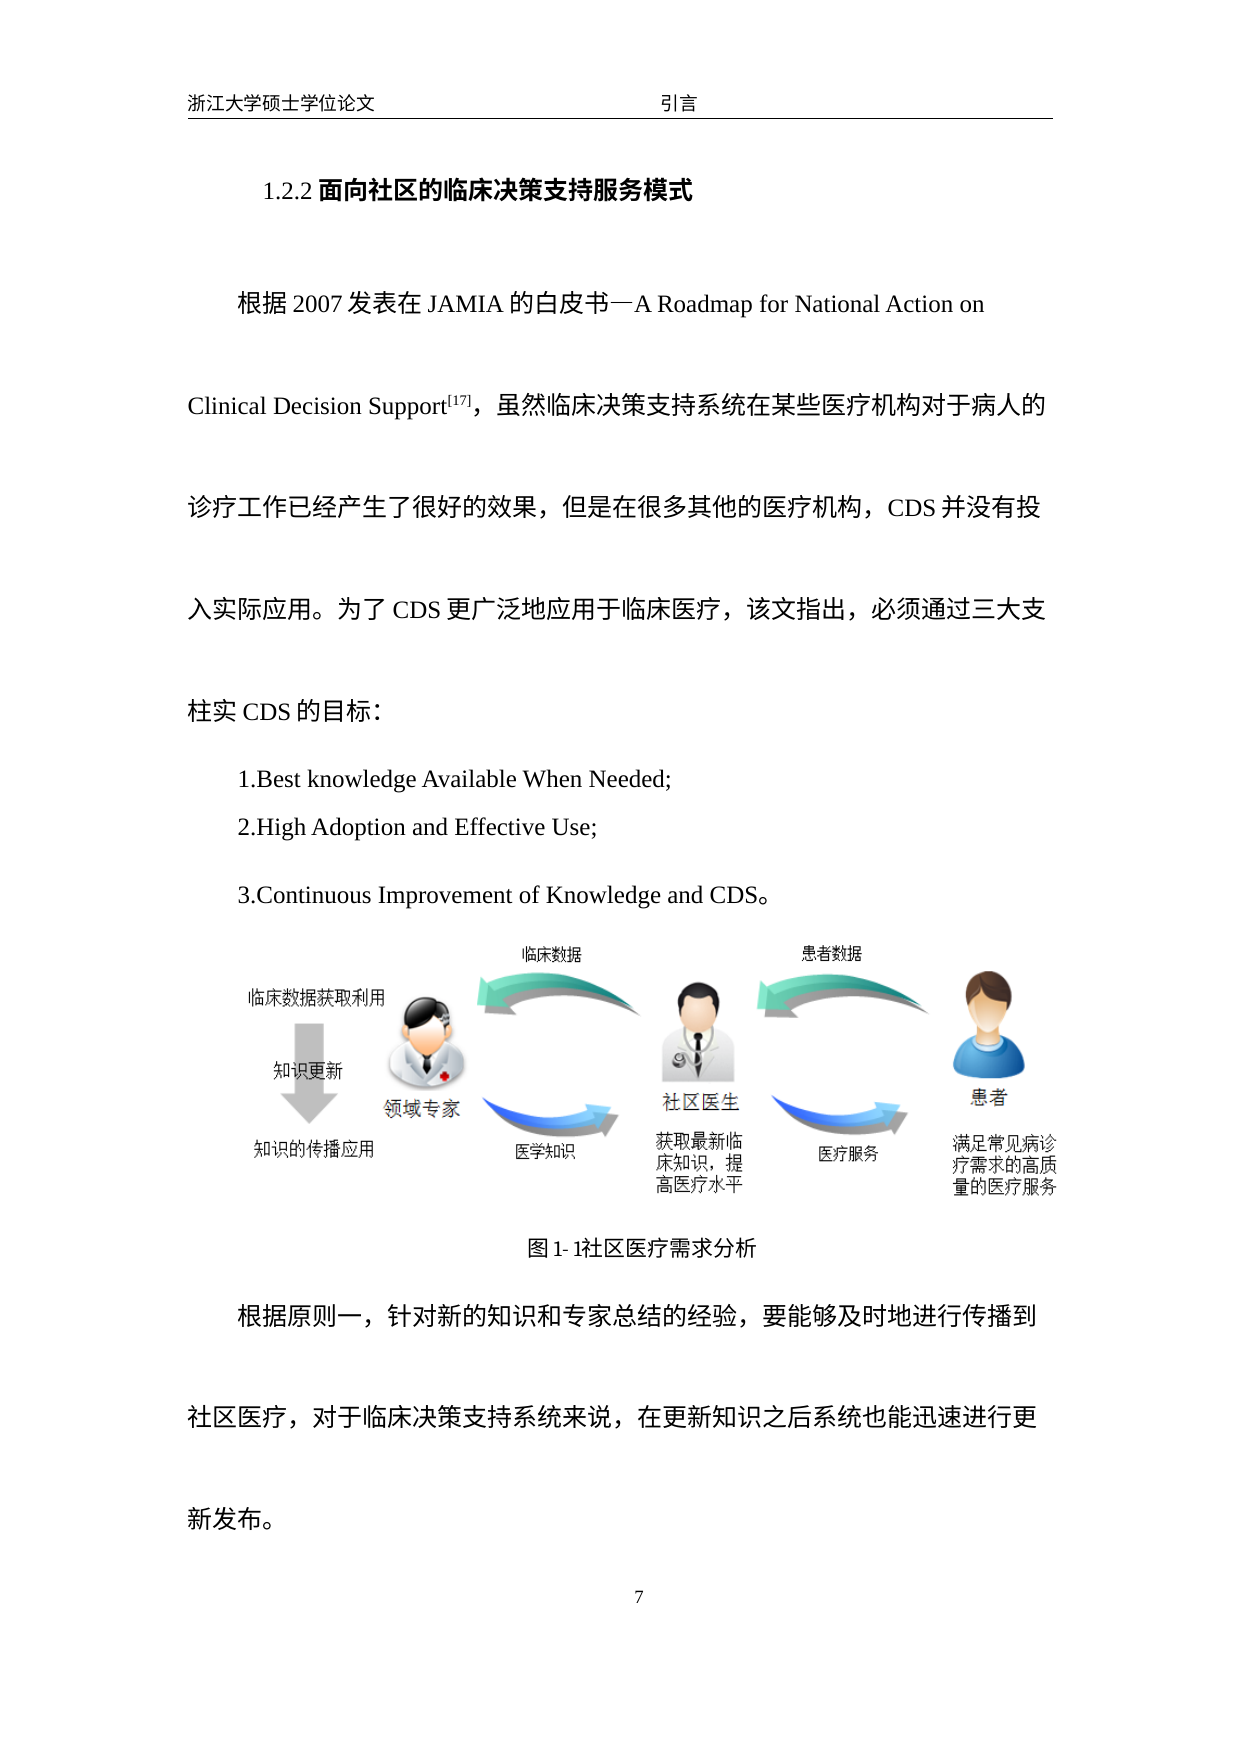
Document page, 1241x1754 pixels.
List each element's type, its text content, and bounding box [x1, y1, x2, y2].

text 根据2007发表在JAMIA的白皮书—A Roadmap for National Action on Clinical Decision Support[17]，虽然临床决策支持系统在某些医疗机构对于病人的诊疗工作已经产生了很好的效果，但是在很多其他的医疗机构，CDS并没有投入实际应用。为了CDS更广泛地应用于临床医疗，该文指出，必须通过三大支柱实CDS的目标： [187, 268, 1053, 743]
text 2.High Adoption and Effective Use; [187, 810, 1053, 844]
text 3.Continuous Improvement of Knowledge and CDS。 [187, 858, 1053, 926]
text 图1- 1社区医疗需求分析 [187, 1230, 1053, 1264]
text 根据原则一，针对新的知识和专家总结的经验，要能够及时地进行传播到社区医疗，对于临床决策支持系统来说，在更新知识之后系统也能迅速进行更新发布。 [187, 1280, 1053, 1552]
picture [237, 944, 1066, 1208]
text 1.Best knowledge Available When Needed; [187, 762, 1053, 796]
subtitle 面向社区的临床决策支持服务模式 [262, 155, 1053, 223]
